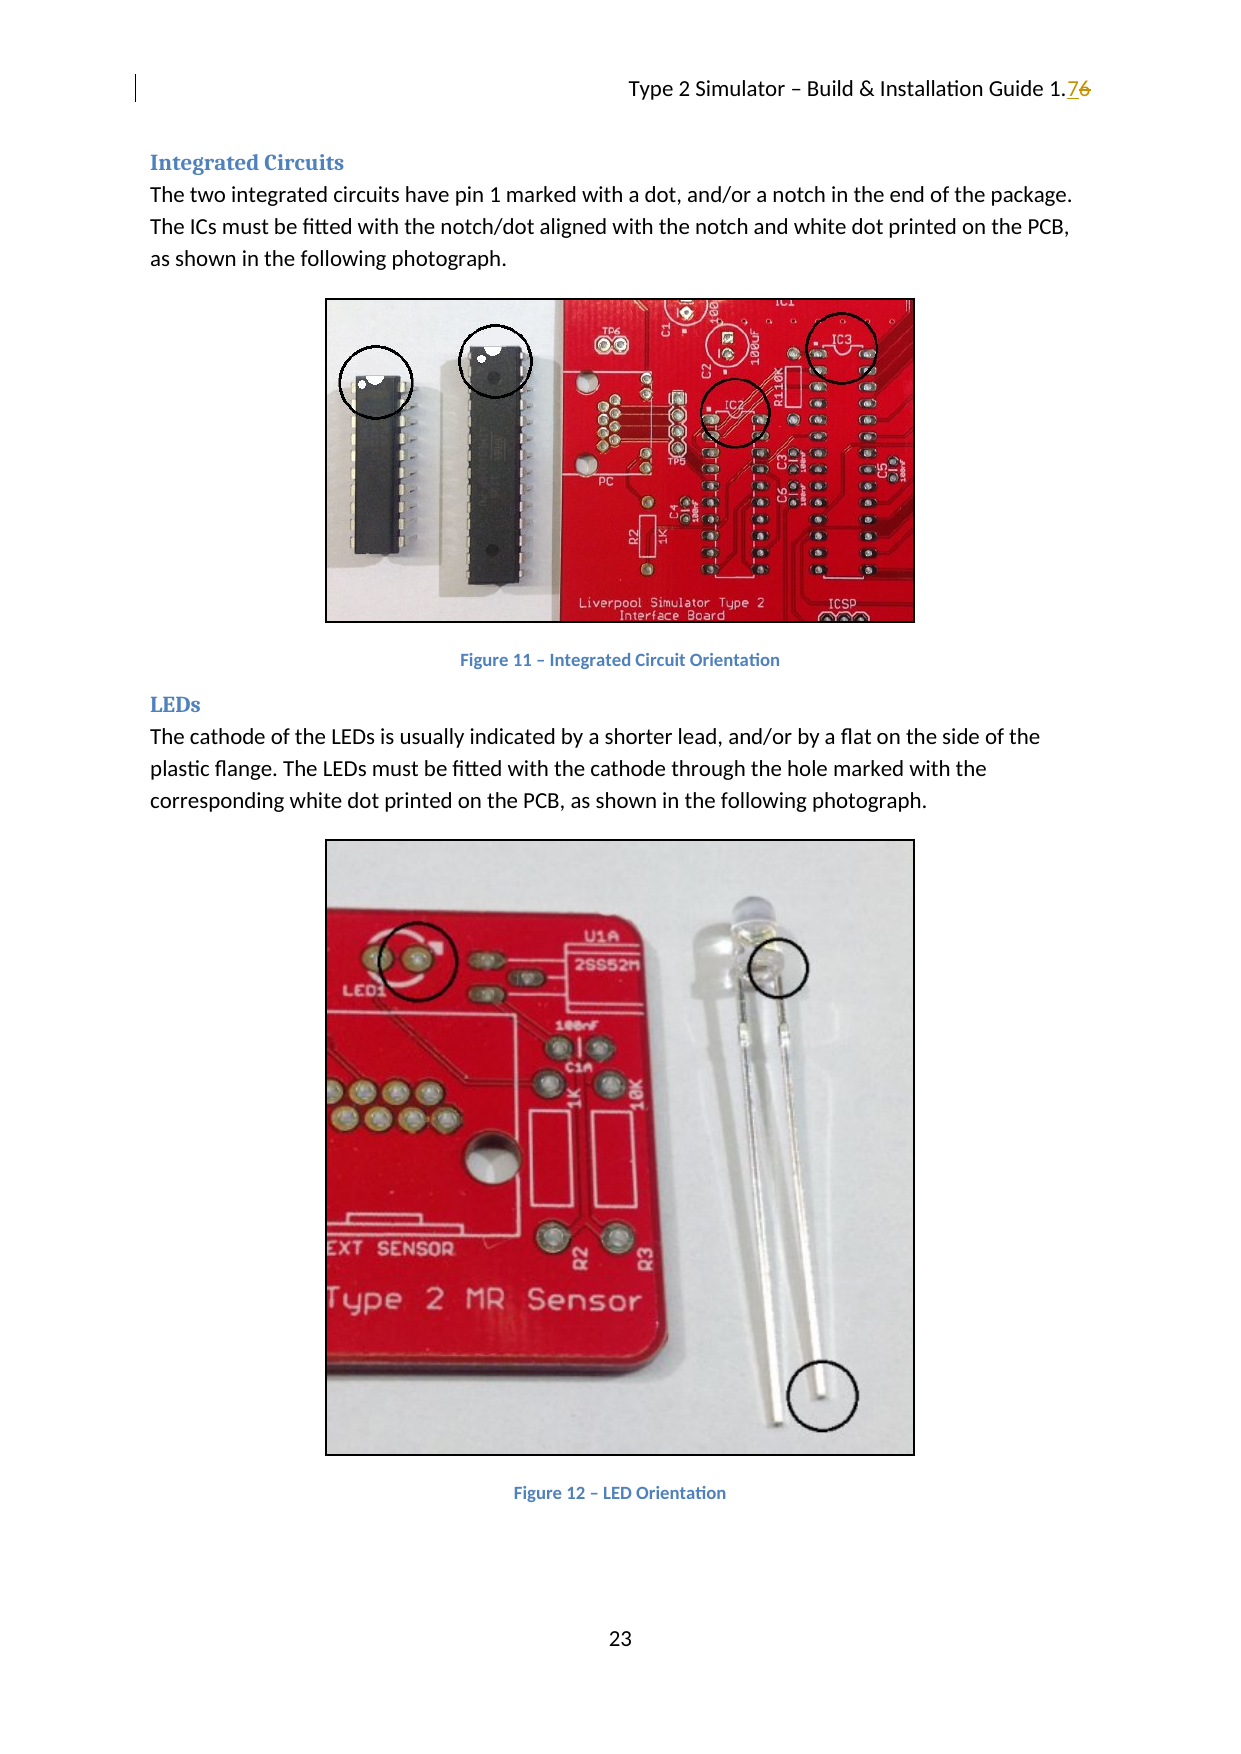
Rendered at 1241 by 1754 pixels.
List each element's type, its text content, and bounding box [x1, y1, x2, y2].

text Figure 12 – LED Orientation [150, 1481, 1090, 1504]
picture [327, 300, 913, 621]
text The two integrated circuits have pin 1 marked with a dot, and/or a notch in the end of the package. The ICs must be fitted with the notch/dot aligned with the notch and white dot printed on the PCB, as shown in the following photograph. [150, 180, 1090, 273]
text The cathode of the LEDs is usually indicated by a shorter lead, and/or by a flat on the side of the plastic flange. The LEDs must be fitted with the cathode through the hole marked with the corresponding white dot printed on the PCB, as shown in the following photograph. [150, 722, 1090, 814]
picture [327, 841, 913, 1454]
subtitle Integrated Circuits [150, 150, 1090, 176]
text Figure 11 – Integrated Circuit Orientation [150, 648, 1090, 671]
subtitle LEDs [150, 692, 1090, 718]
